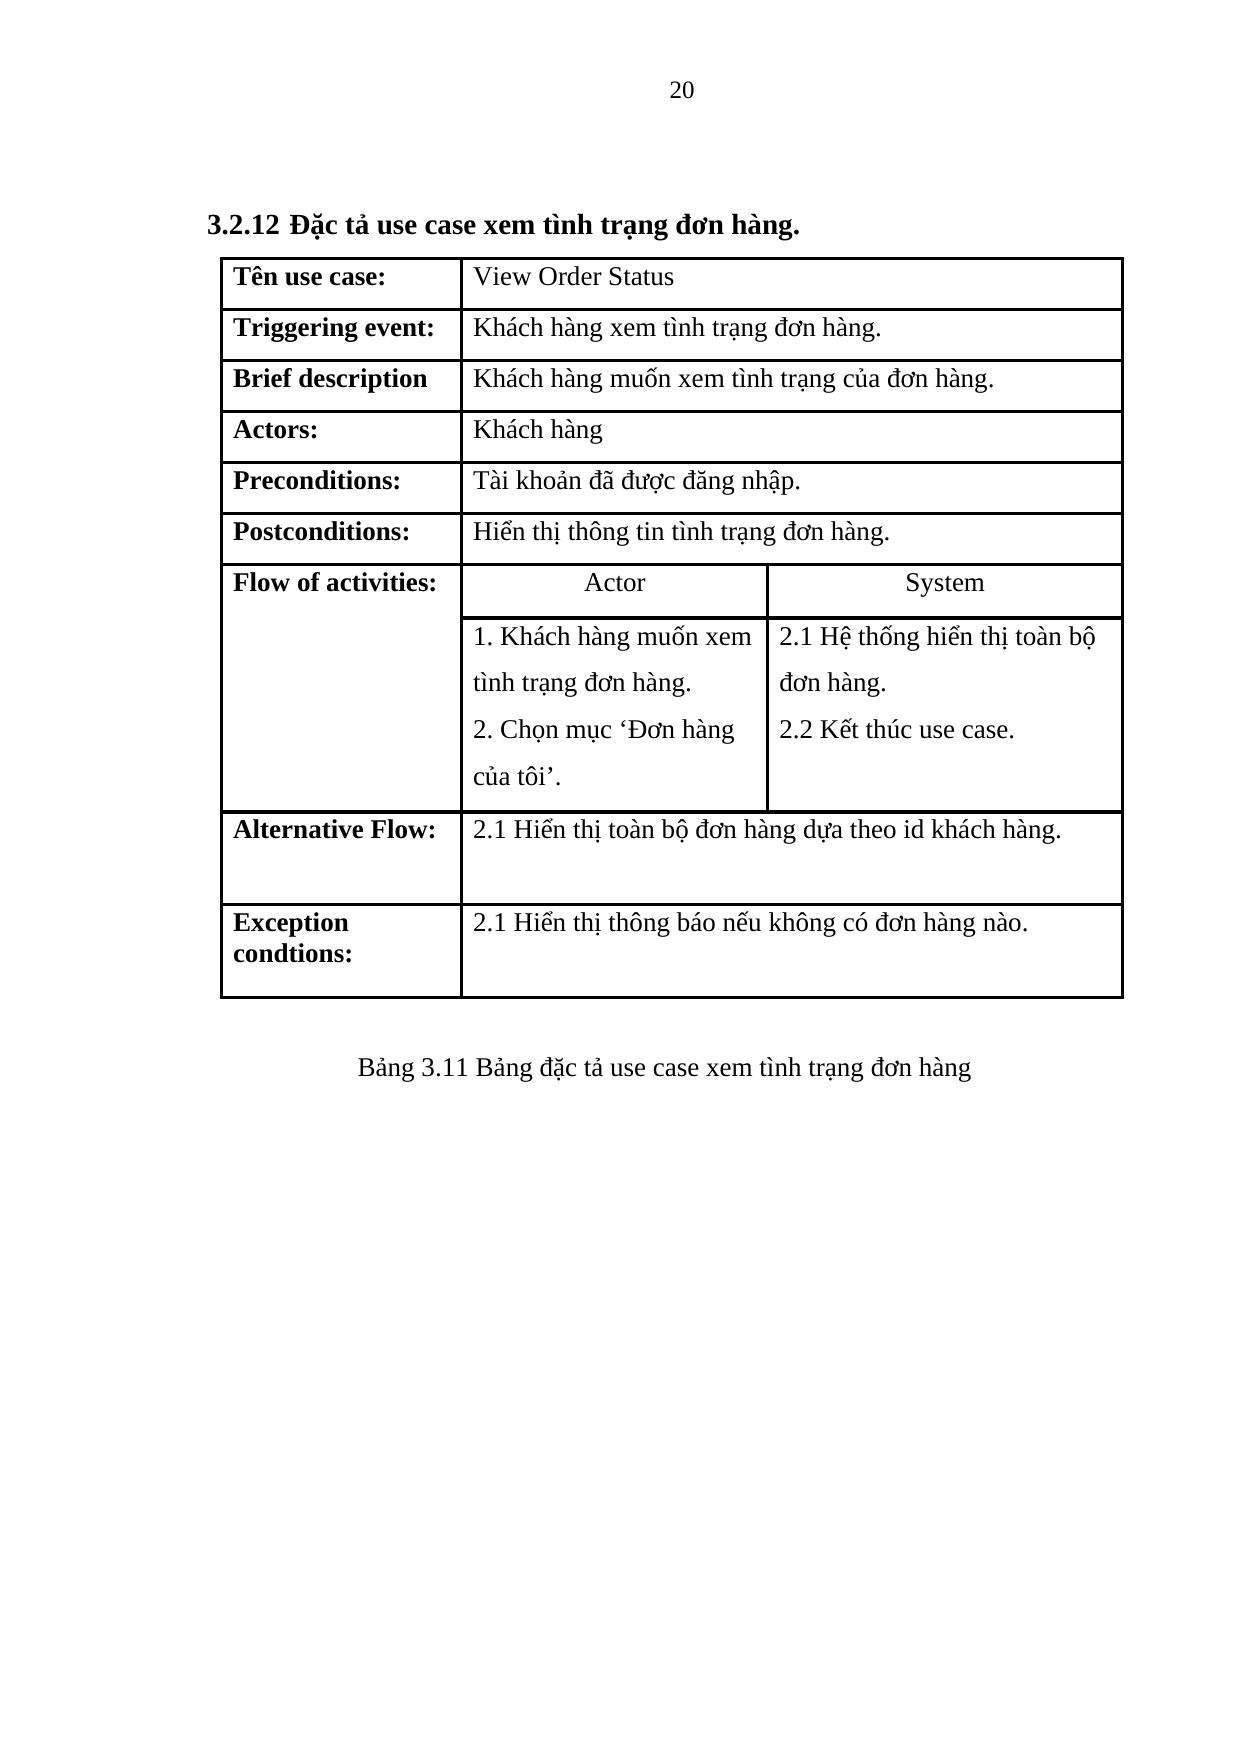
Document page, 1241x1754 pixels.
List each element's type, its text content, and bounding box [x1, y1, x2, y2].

table_cell System [769, 566, 1121, 616]
table_cell Brief description [223, 362, 460, 410]
table_cell Preconditions: [223, 464, 460, 512]
table_cell 2.1 Hệ thống hiển thị toàn bộ đơn hàng. 2.2 Kết thúc use case. [769, 620, 1121, 810]
table_header Tên use case: [223, 260, 460, 308]
table_cell Tài khoản đã được đăng nhập. [463, 464, 1121, 512]
table_cell Actors: [223, 413, 460, 461]
table_cell 2.1 Hiển thị toàn bộ đơn hàng dựa theo id khách hàng. [463, 814, 1121, 903]
table_cell Triggering event: [223, 311, 460, 359]
table_header View Order Status [463, 260, 1121, 308]
table_cell 1. Khách hàng muốn xem tình trạng đơn hàng. 2. Chọn mục ‘Đơn hàng của tôi’. [463, 620, 766, 810]
table_cell Alternative Flow: [223, 814, 460, 903]
table_cell Khách hàng xem tình trạng đơn hàng. [463, 311, 1121, 359]
text Bảng 3.11 Bảng đặc tả use case xem tình trạng đơn hàng [207, 1051, 1122, 1082]
table_cell 2.1 Hiển thị thông báo nếu không có đơn hàng nào. [463, 906, 1121, 996]
table_cell Postconditions: [223, 515, 460, 563]
list Đặc tả use case xem tình trạng đơn hàng. [207, 207, 1122, 240]
table_cell Flow of activities: [223, 566, 460, 616]
table_cell Hiển thị thông tin tình trạng đơn hàng. [463, 515, 1121, 563]
table_cell Khách hàng [463, 413, 1121, 461]
table_cell [223, 616, 460, 810]
table_cell Actor [463, 566, 766, 616]
table_cell Exception condtions: [223, 906, 460, 996]
table_cell Khách hàng muốn xem tình trạng của đơn hàng. [463, 362, 1121, 410]
